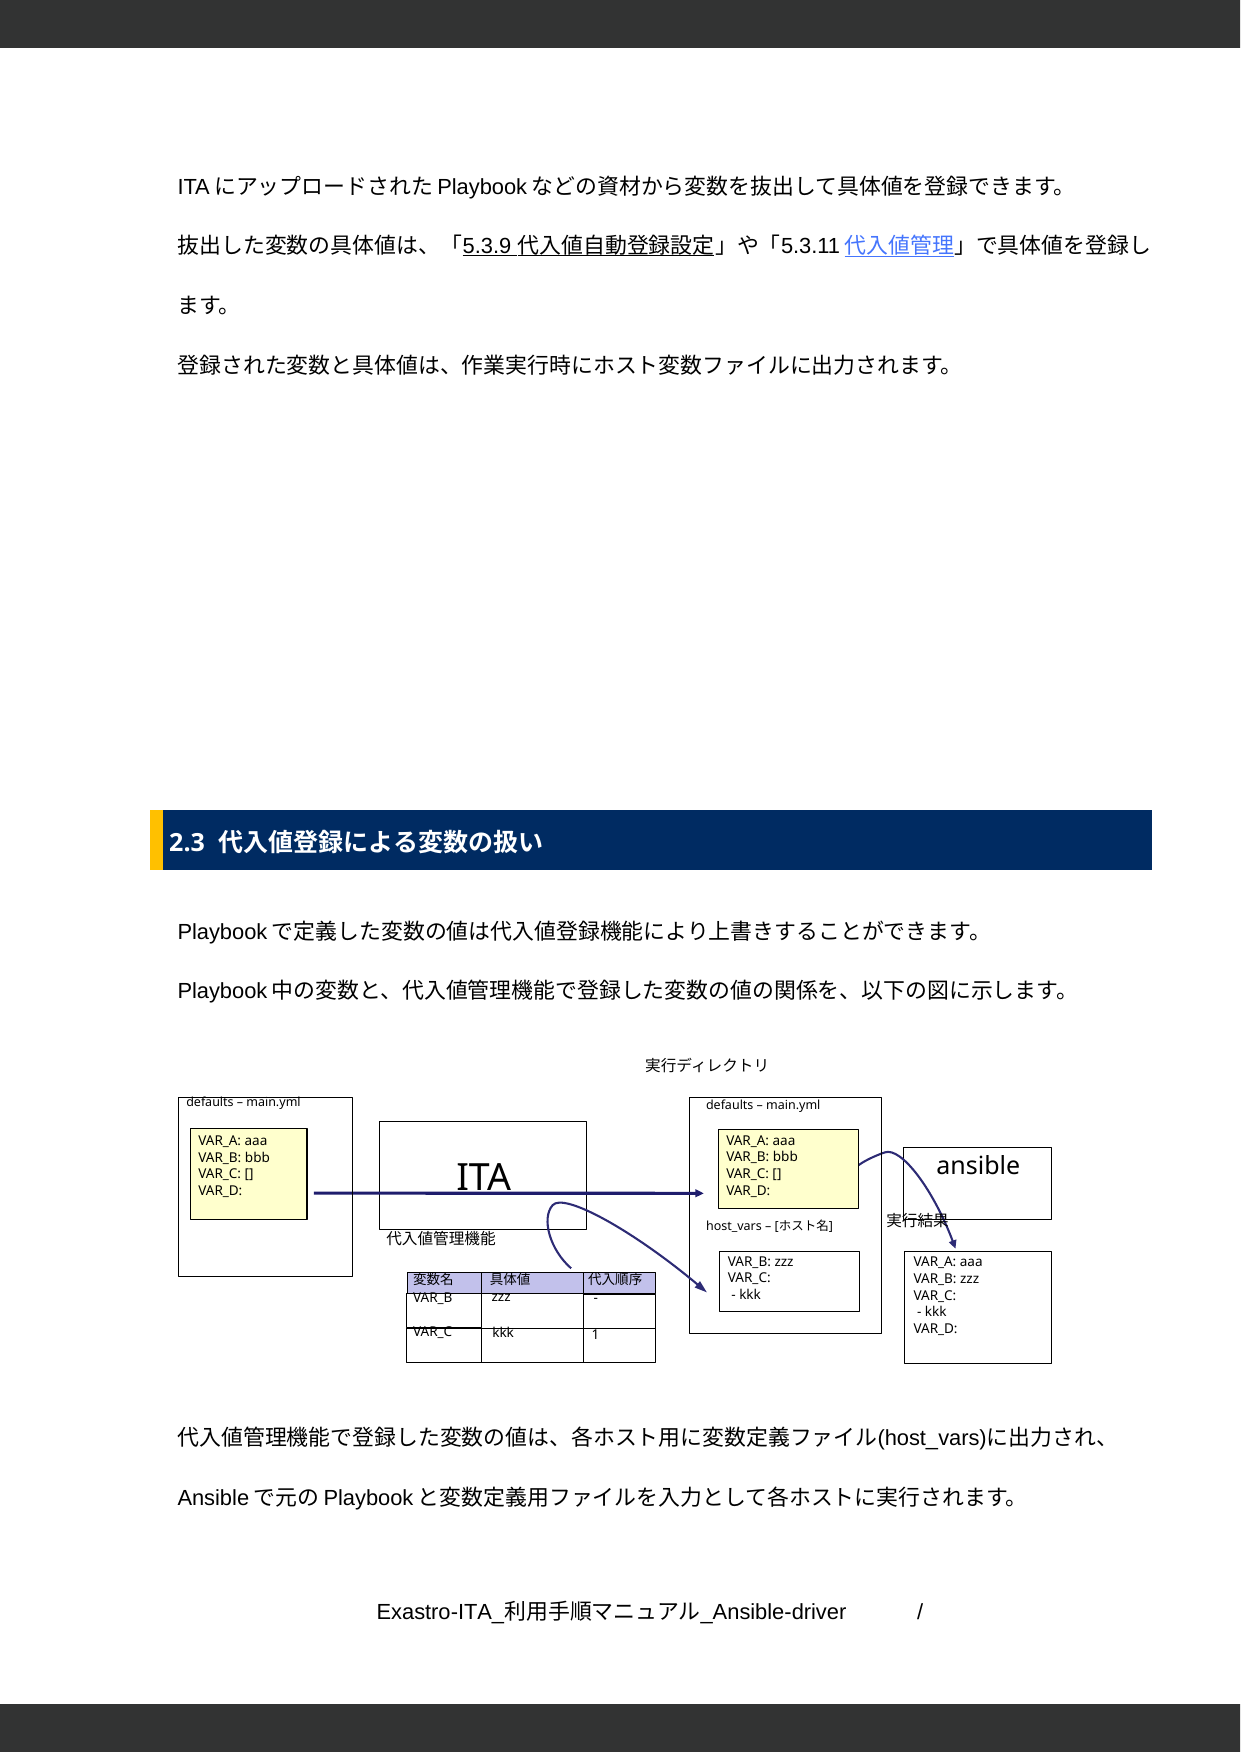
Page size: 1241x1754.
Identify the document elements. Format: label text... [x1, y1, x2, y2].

picture [0, 0, 1241, 48]
text 抜出した変数の具体値は、「5.3.9 代入値自動登録設定」や「5.3.11代入値管理」で具体値を登録します。 [177, 214, 1152, 334]
picture [0, 1704, 1241, 1752]
subtitle 代入値登録による変数の扱い [163, 810, 1152, 870]
text Playbookで定義した変数の値は代入値登録機能により上書きすることができます。 [177, 900, 1152, 959]
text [177, 1466, 1152, 1525]
text Playbook中の変数と、代入値管理機能で登録した変数の値の関係を、以下の図に示します。 [177, 959, 1152, 1019]
text 代入値管理機能で登録した変数の値は、各ホスト用に変数定義ファイル(host_vars)に出力され、 [177, 1406, 1152, 1466]
text ITAにアップロードされたPlaybookなどの資材から変数を抜出して具体値を登録できます。 [177, 155, 1152, 214]
text 登録された変数と具体値は、作業実行時にホスト変数ファイルに出力されます。 [177, 334, 1152, 393]
